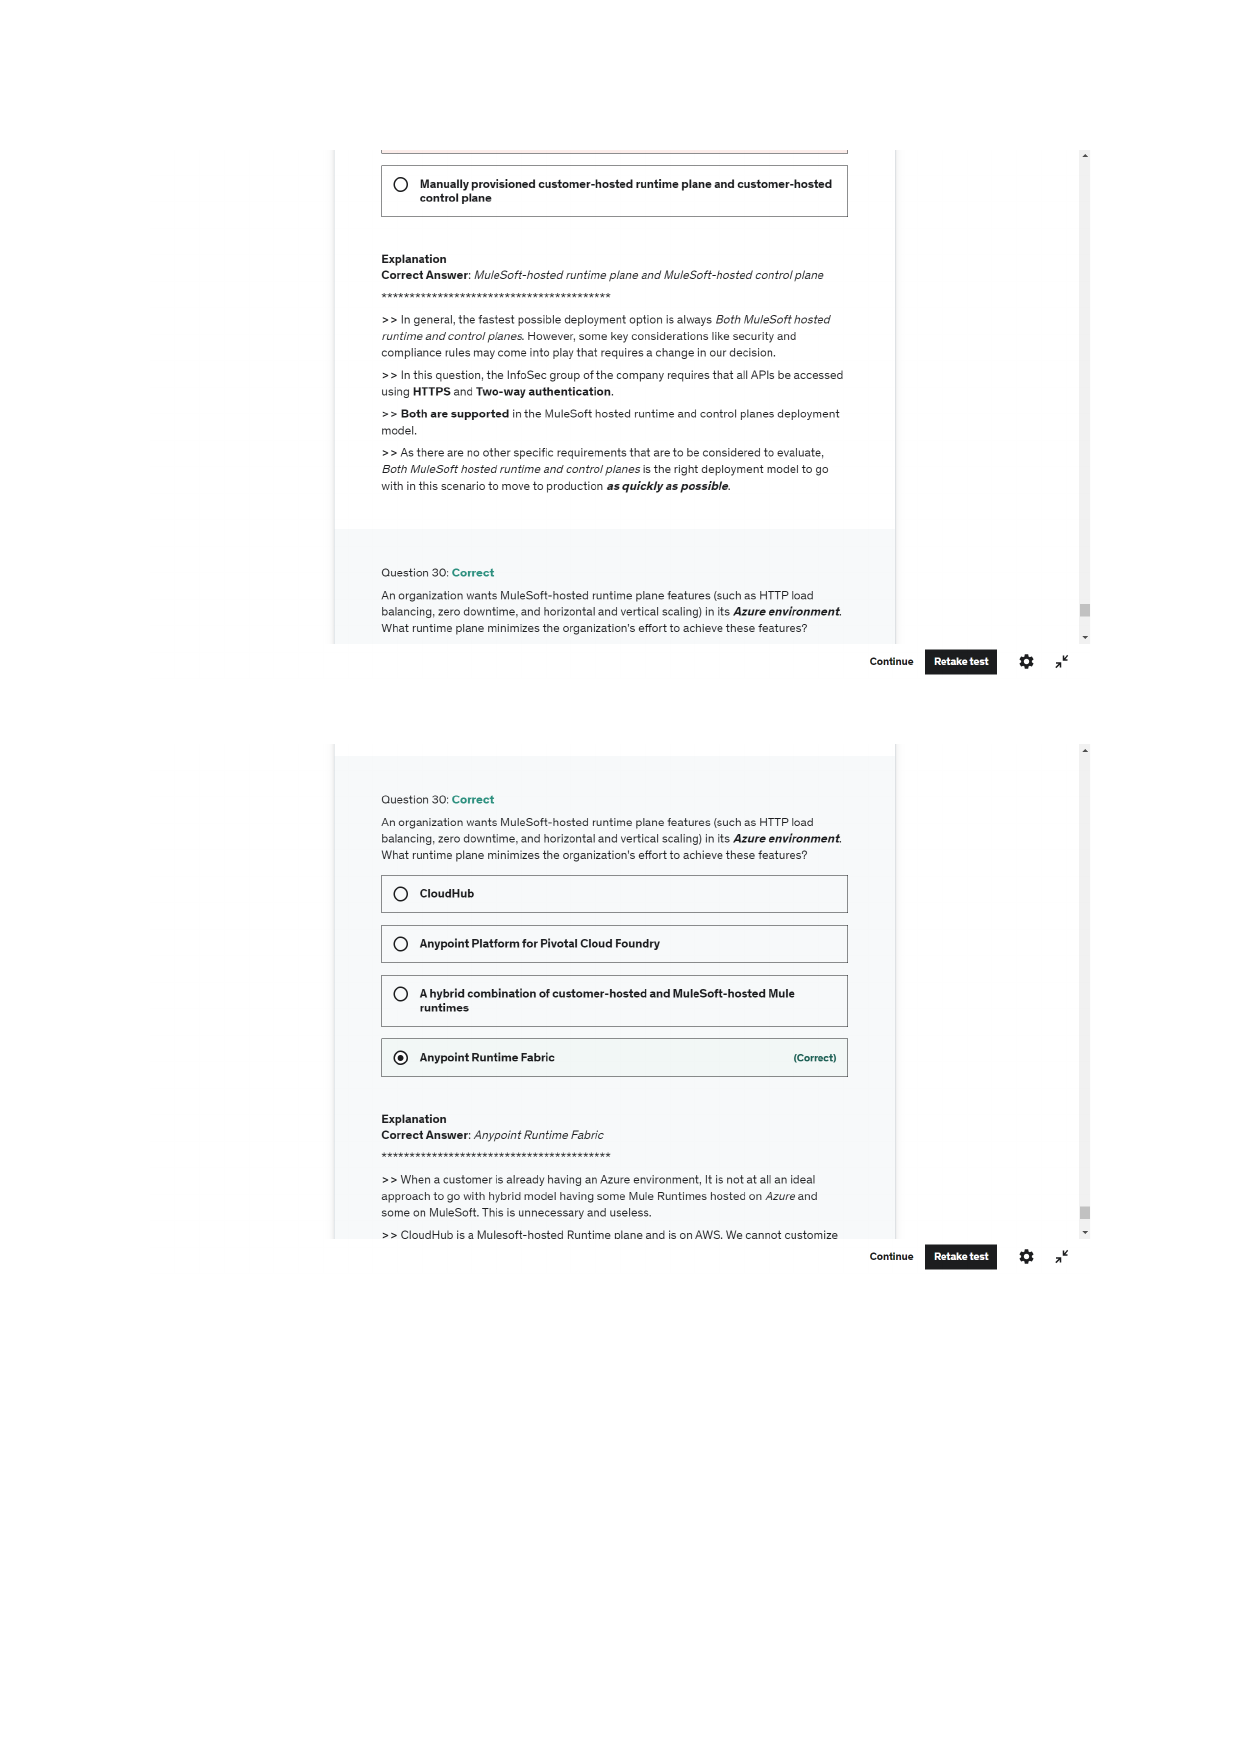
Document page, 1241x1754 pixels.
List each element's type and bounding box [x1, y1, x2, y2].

picture [150, 150, 1091, 679]
picture [150, 744, 1091, 1274]
